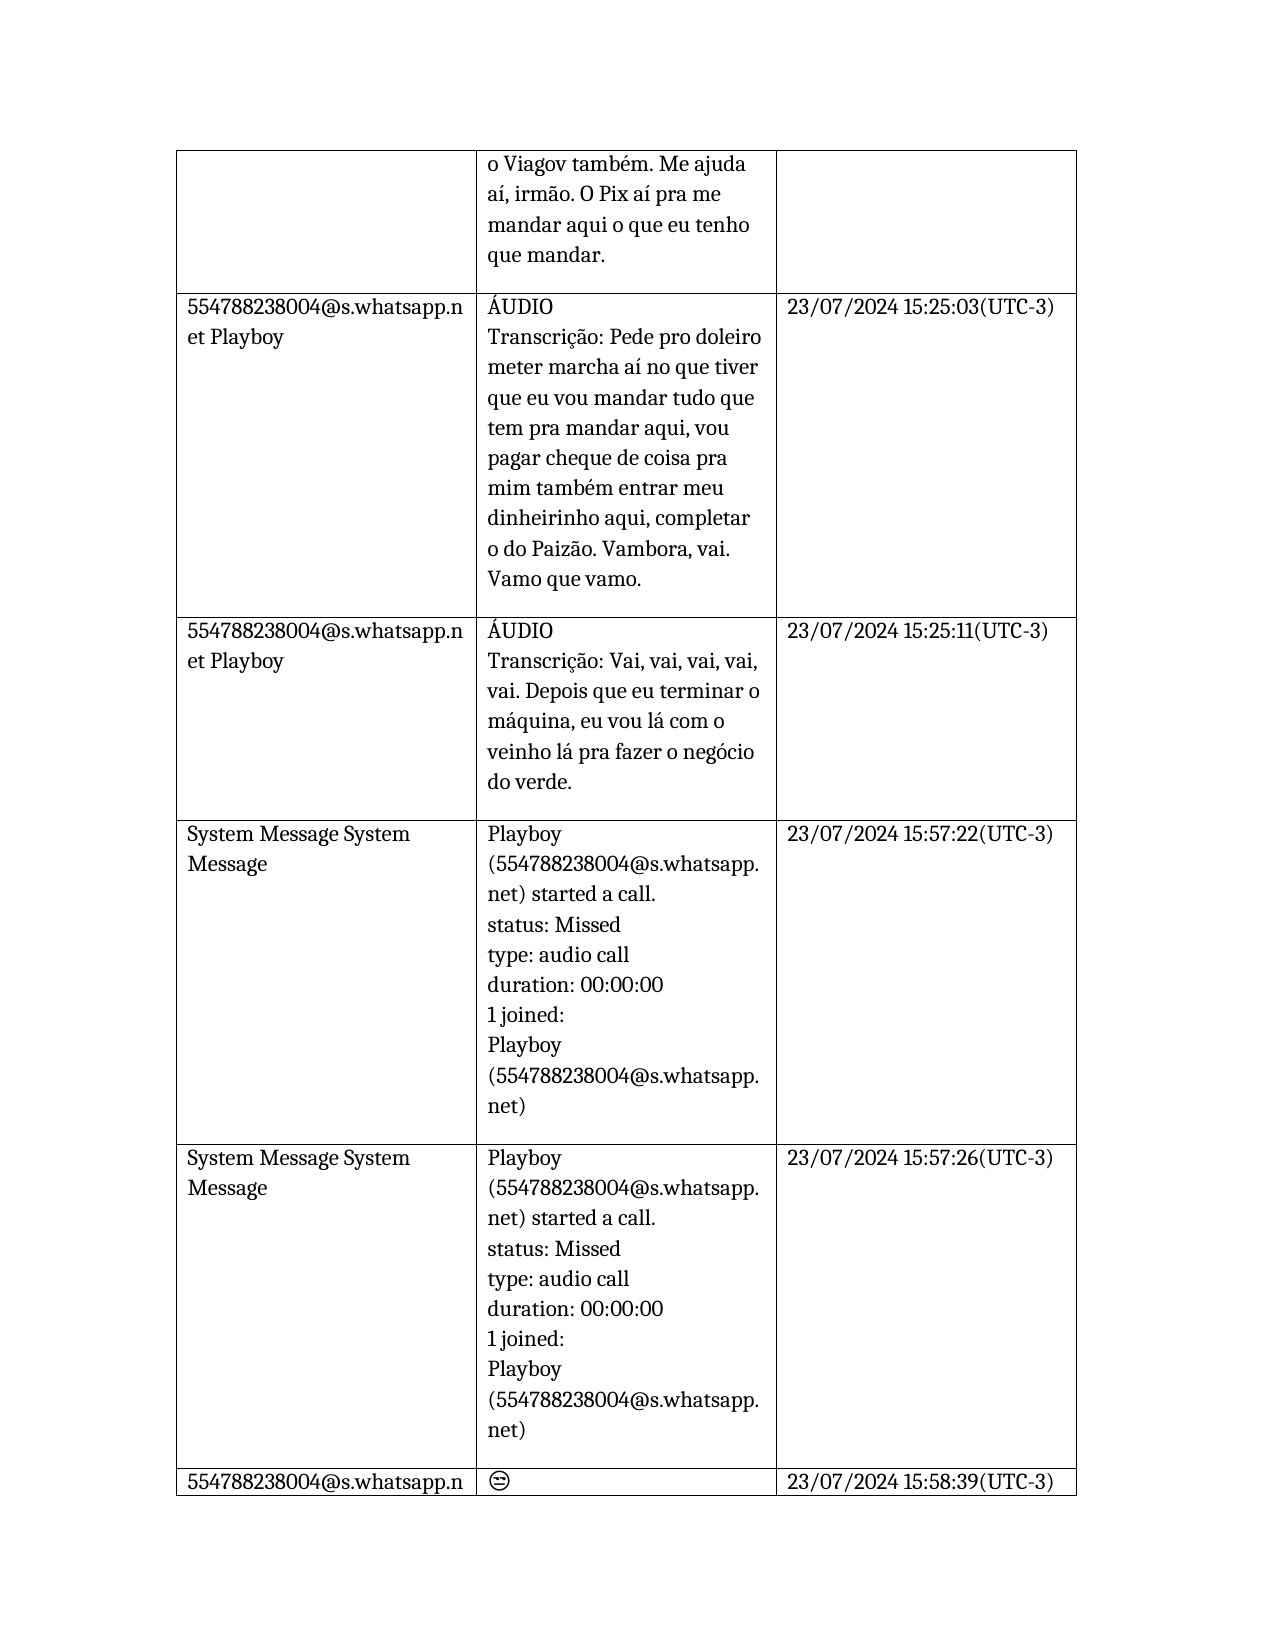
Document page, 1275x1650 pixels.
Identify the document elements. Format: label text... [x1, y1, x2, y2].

table_cell 554788238004@s.whatsapp.net Playboy [177, 294, 476, 617]
table_cell System Message System Message [177, 1145, 476, 1468]
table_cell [477, 151, 776, 293]
table_cell 554788238004@s.whatsapp.net Playboy [177, 618, 476, 820]
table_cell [177, 151, 476, 293]
table_cell 23/07/2024 15:57:26(UTC-3) [777, 1145, 1076, 1468]
table_cell Playboy (554788238004@s.whatsapp.net) started a call. status: Missed type: audio call duration: 00:00:00 1 joined: Playboy (554788238004@s.whatsapp.net) [477, 821, 776, 1144]
table_cell System Message System Message [177, 821, 476, 1144]
table_cell 😒 [477, 1469, 776, 1495]
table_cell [777, 1469, 1076, 1495]
table_cell ÁUDIO Transcrição: Pede pro doleiro meter marcha aí no que tiver que eu vou mandar tudo que tem pra mandar aqui, vou pagar cheque de coisa pra mim também entrar meu dinheirinho aqui, completar o do Paizão. Vambora, vai. Vamo que vamo. [477, 294, 776, 617]
table_cell 23/07/2024 15:25:03(UTC-3) [777, 294, 1076, 617]
table_cell 23/07/2024 15:25:11(UTC-3) [777, 618, 1076, 820]
table_cell ÁUDIO Transcrição: Vai, vai, vai, vai, vai. Depois que eu terminar o máquina, eu vou lá com o veinho lá pra fazer o negócio do verde. [477, 618, 776, 820]
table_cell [177, 1469, 476, 1495]
table_cell 23/07/2024 15:57:22(UTC-3) [777, 821, 1076, 1144]
table_cell Playboy (554788238004@s.whatsapp.net) started a call. status: Missed type: audio call duration: 00:00:00 1 joined: Playboy (554788238004@s.whatsapp.net) [477, 1145, 776, 1468]
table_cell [777, 151, 1076, 293]
